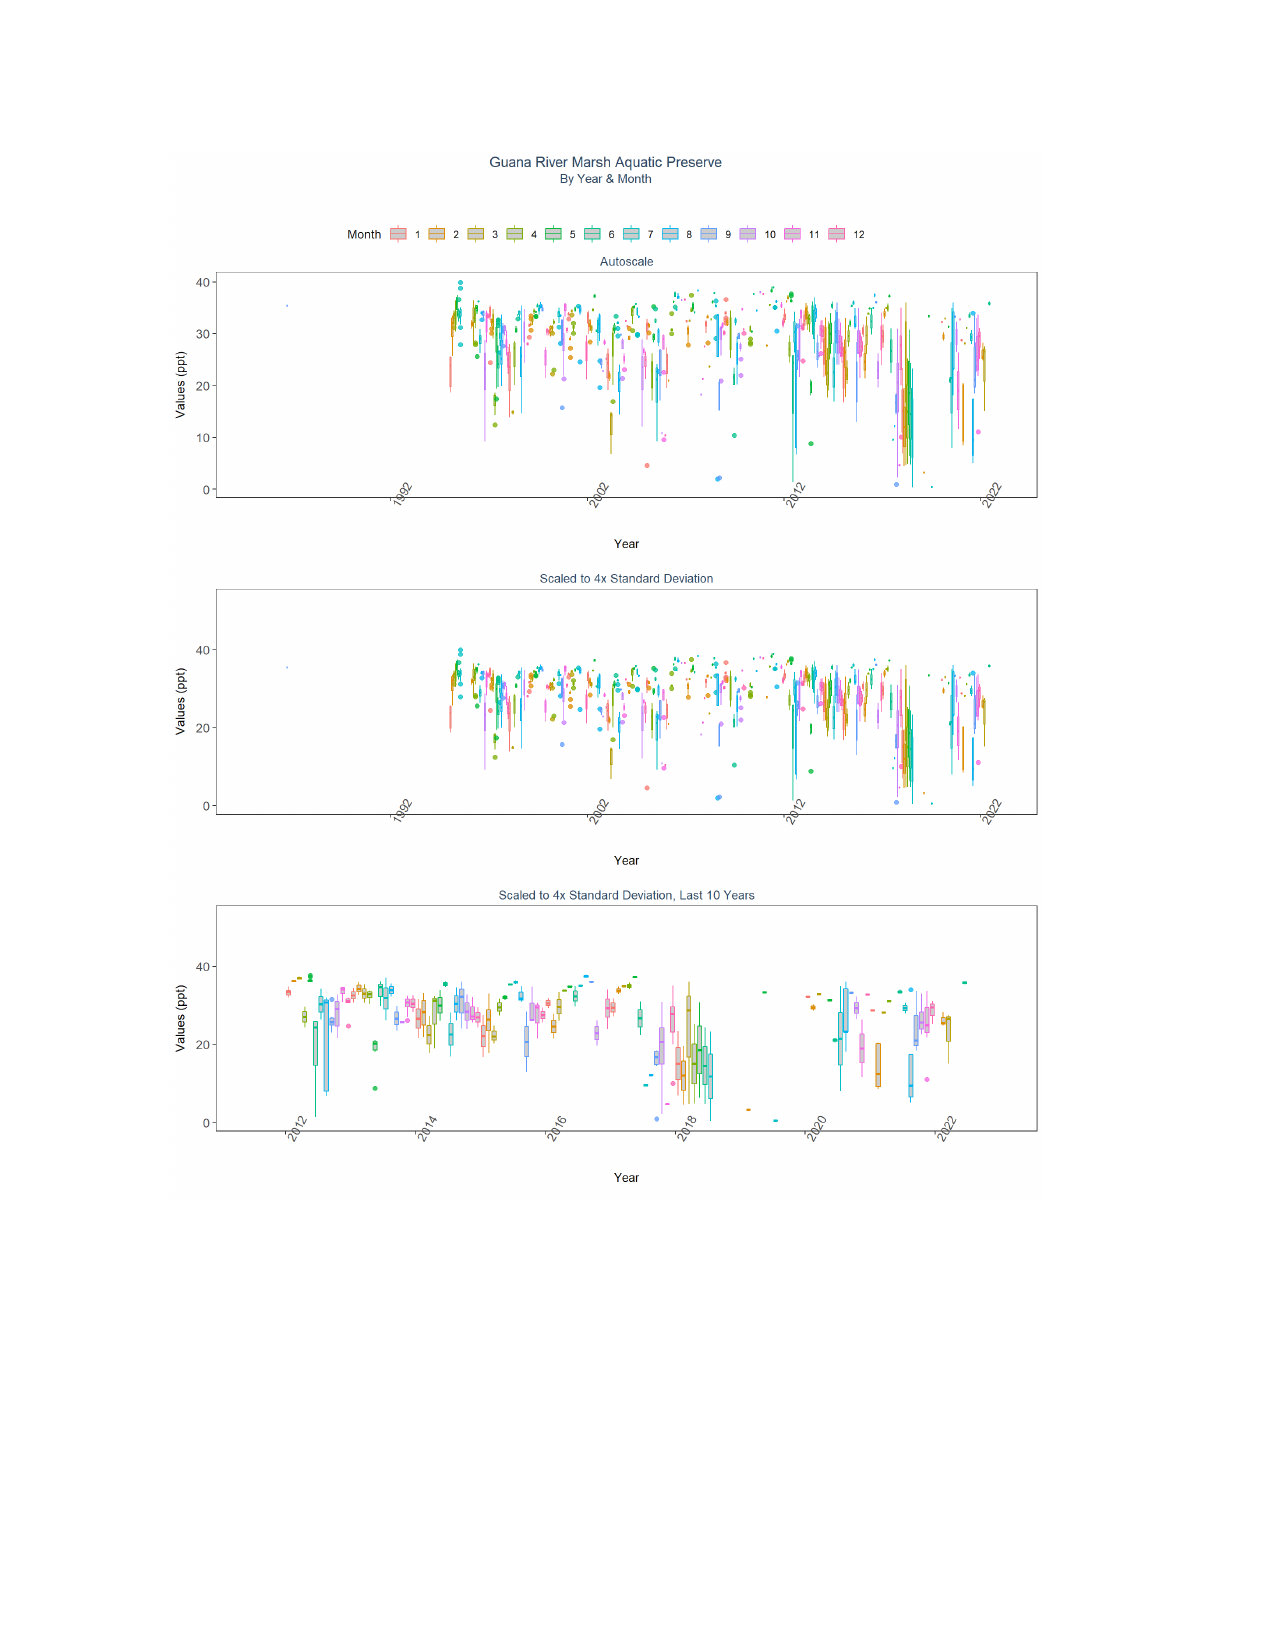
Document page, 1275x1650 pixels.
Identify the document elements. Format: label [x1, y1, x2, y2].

picture [168, 150, 1044, 1200]
